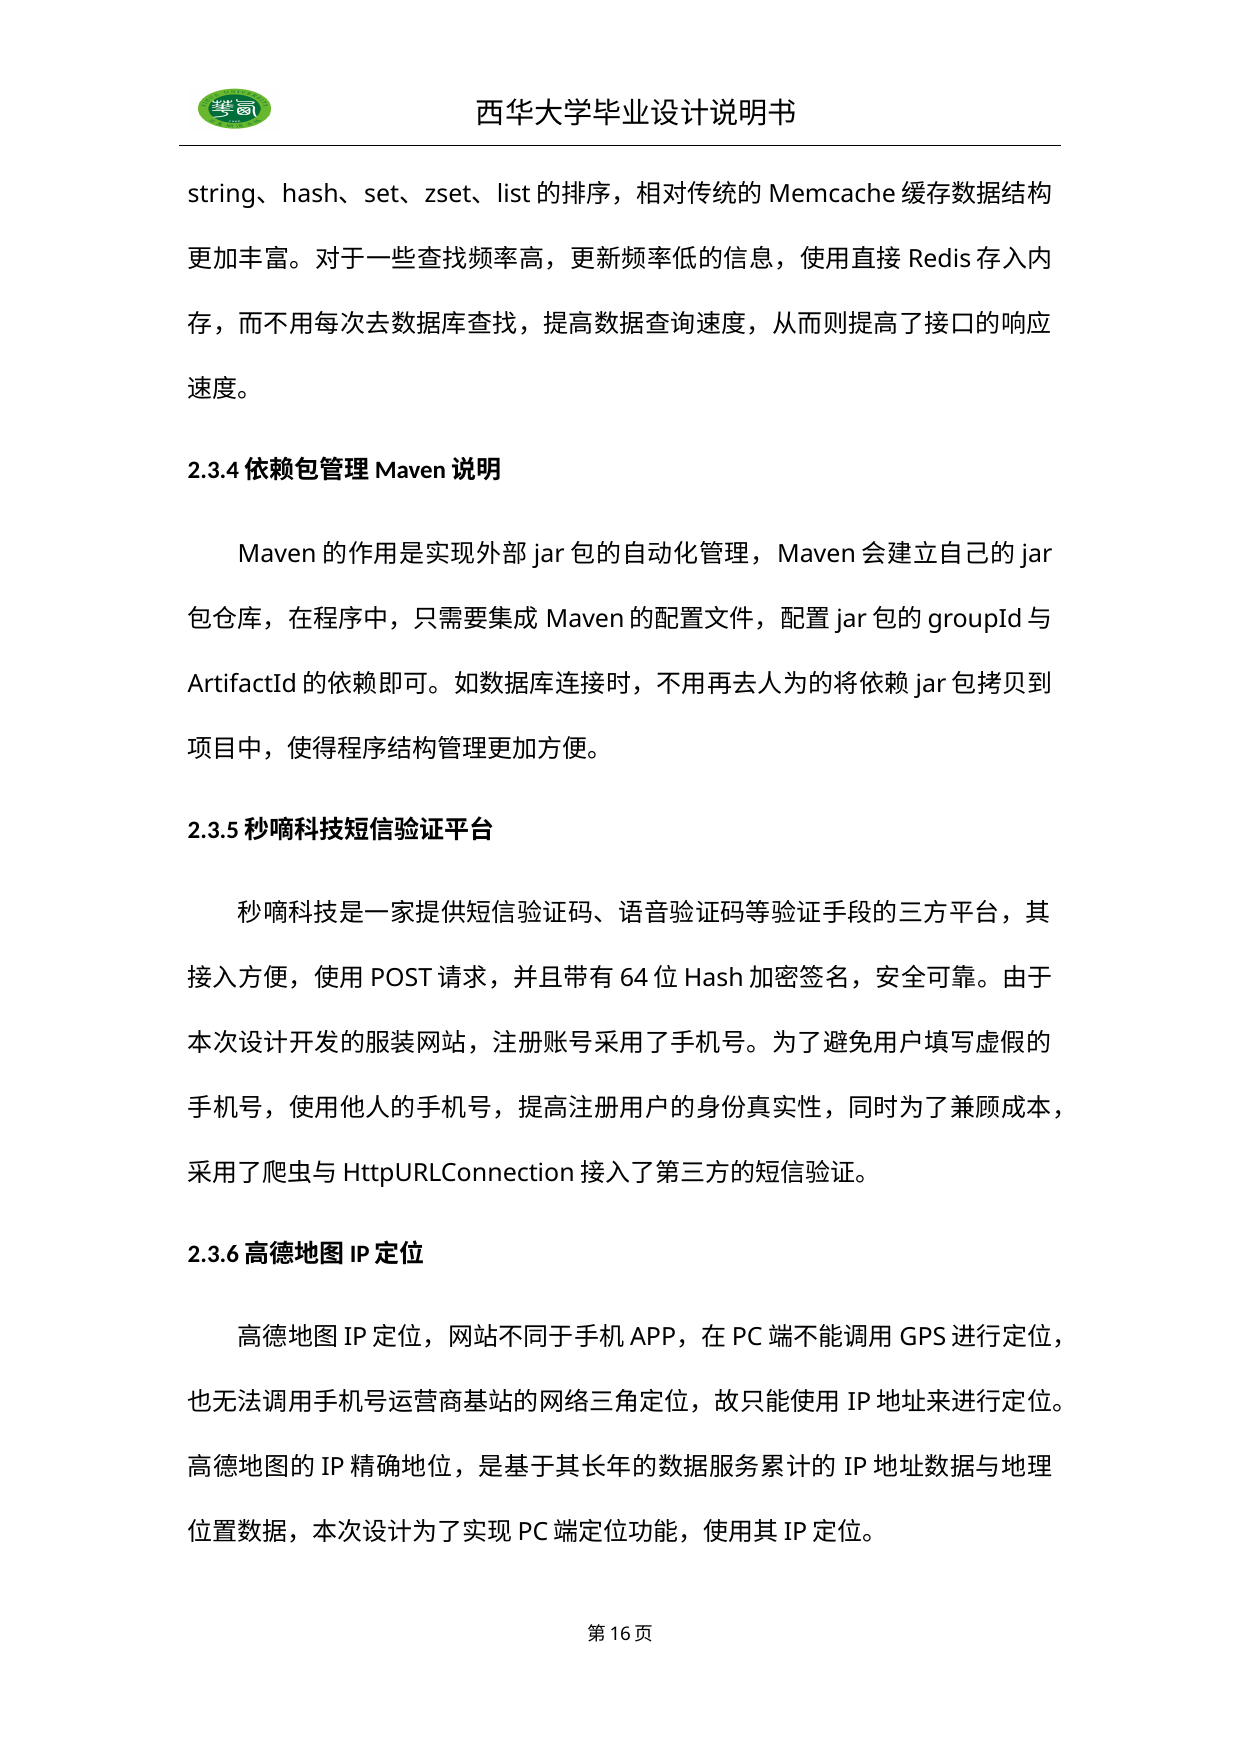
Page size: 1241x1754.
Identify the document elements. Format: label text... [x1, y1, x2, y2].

text 2.3.5 秒嘀科技短信验证平台 [187, 795, 1053, 860]
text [187, 159, 1053, 419]
text 2.3.6 高德地图IP定位 [187, 1219, 1053, 1284]
text 秒嘀科技是一家提供短信验证码、语音验证码等验证手段的三方平台，其接入方便，使用POST请求，并且带有64位Hash加密签名，安全可靠。由于本次设计开发的服装网站，注册账号采用了手机号。为了避免用户填写虚假的手机号，使用他人的手机号，提高注册用户的身份真实性，同时为了兼顾成本，采用了爬虫与HttpURLConnection接入了第三方的短信验证。 [187, 878, 1053, 1203]
text Maven的作用是实现外部jar包的自动化管理，Maven会建立自己的jar包仓库，在程序中，只需要集成Maven的配置文件，配置jar包的groupId与ArtifactId的依赖即可。如数据库连接时，不用再去人为的将依赖jar包拷贝到项目中，使得程序结构管理更加方便。 [187, 519, 1053, 779]
picture [187, 88, 282, 133]
text 高德地图IP定位，网站不同于手机APP，在PC端不能调用GPS进行定位，也无法调用手机号运营商基站的网络三角定位，故只能使用IP地址来进行定位。高德地图的IP精确地位，是基于其长年的数据服务累计的IP地址数据与地理位置数据，本次设计为了实现PC端定位功能，使用其IP定位。 [187, 1302, 1053, 1562]
text 2.3.4 依赖包管理Maven说明 [187, 436, 1053, 501]
